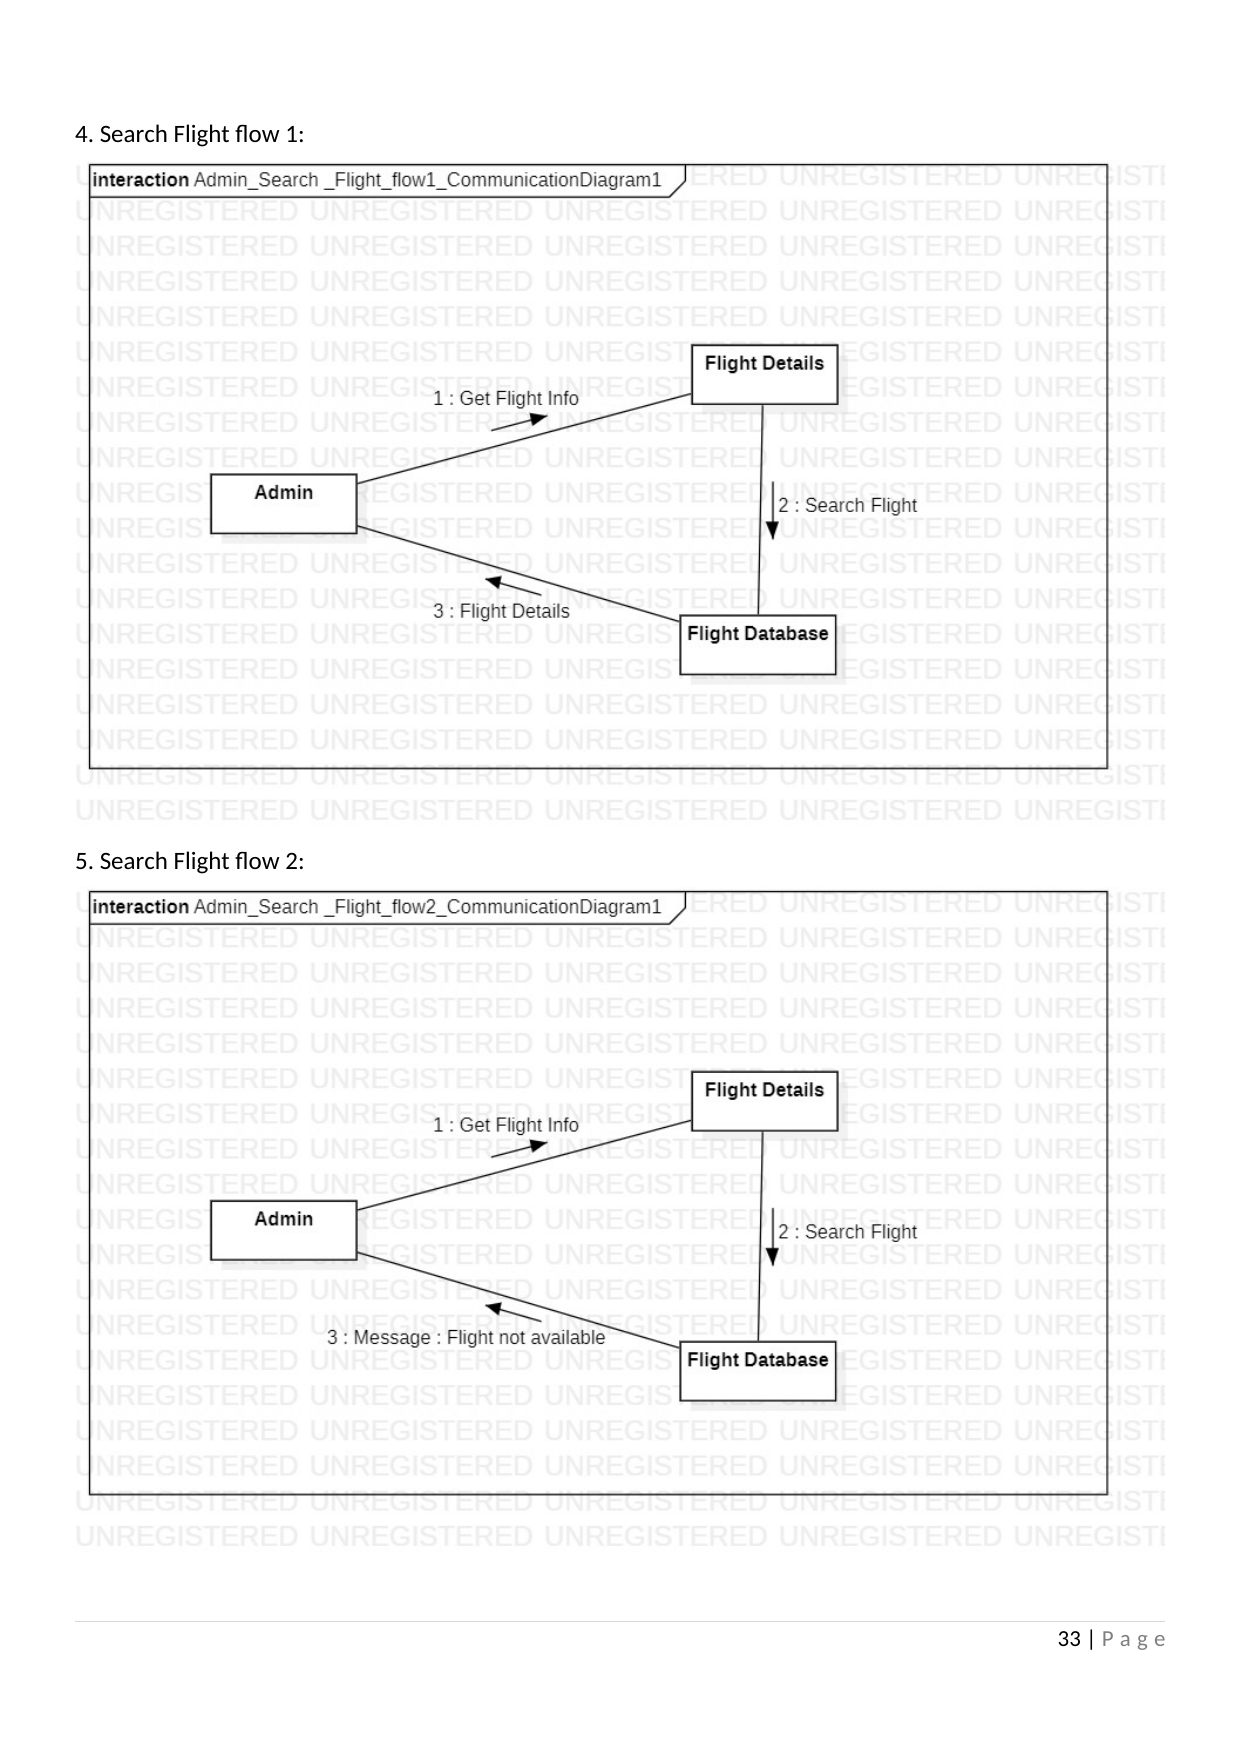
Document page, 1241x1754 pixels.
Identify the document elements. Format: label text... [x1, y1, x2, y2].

picture [75, 150, 1166, 827]
picture [75, 877, 1166, 1553]
text 5. Search Flight flow 2: [75, 845, 1165, 877]
text 4. Search Flight flow 1: [75, 118, 1165, 150]
